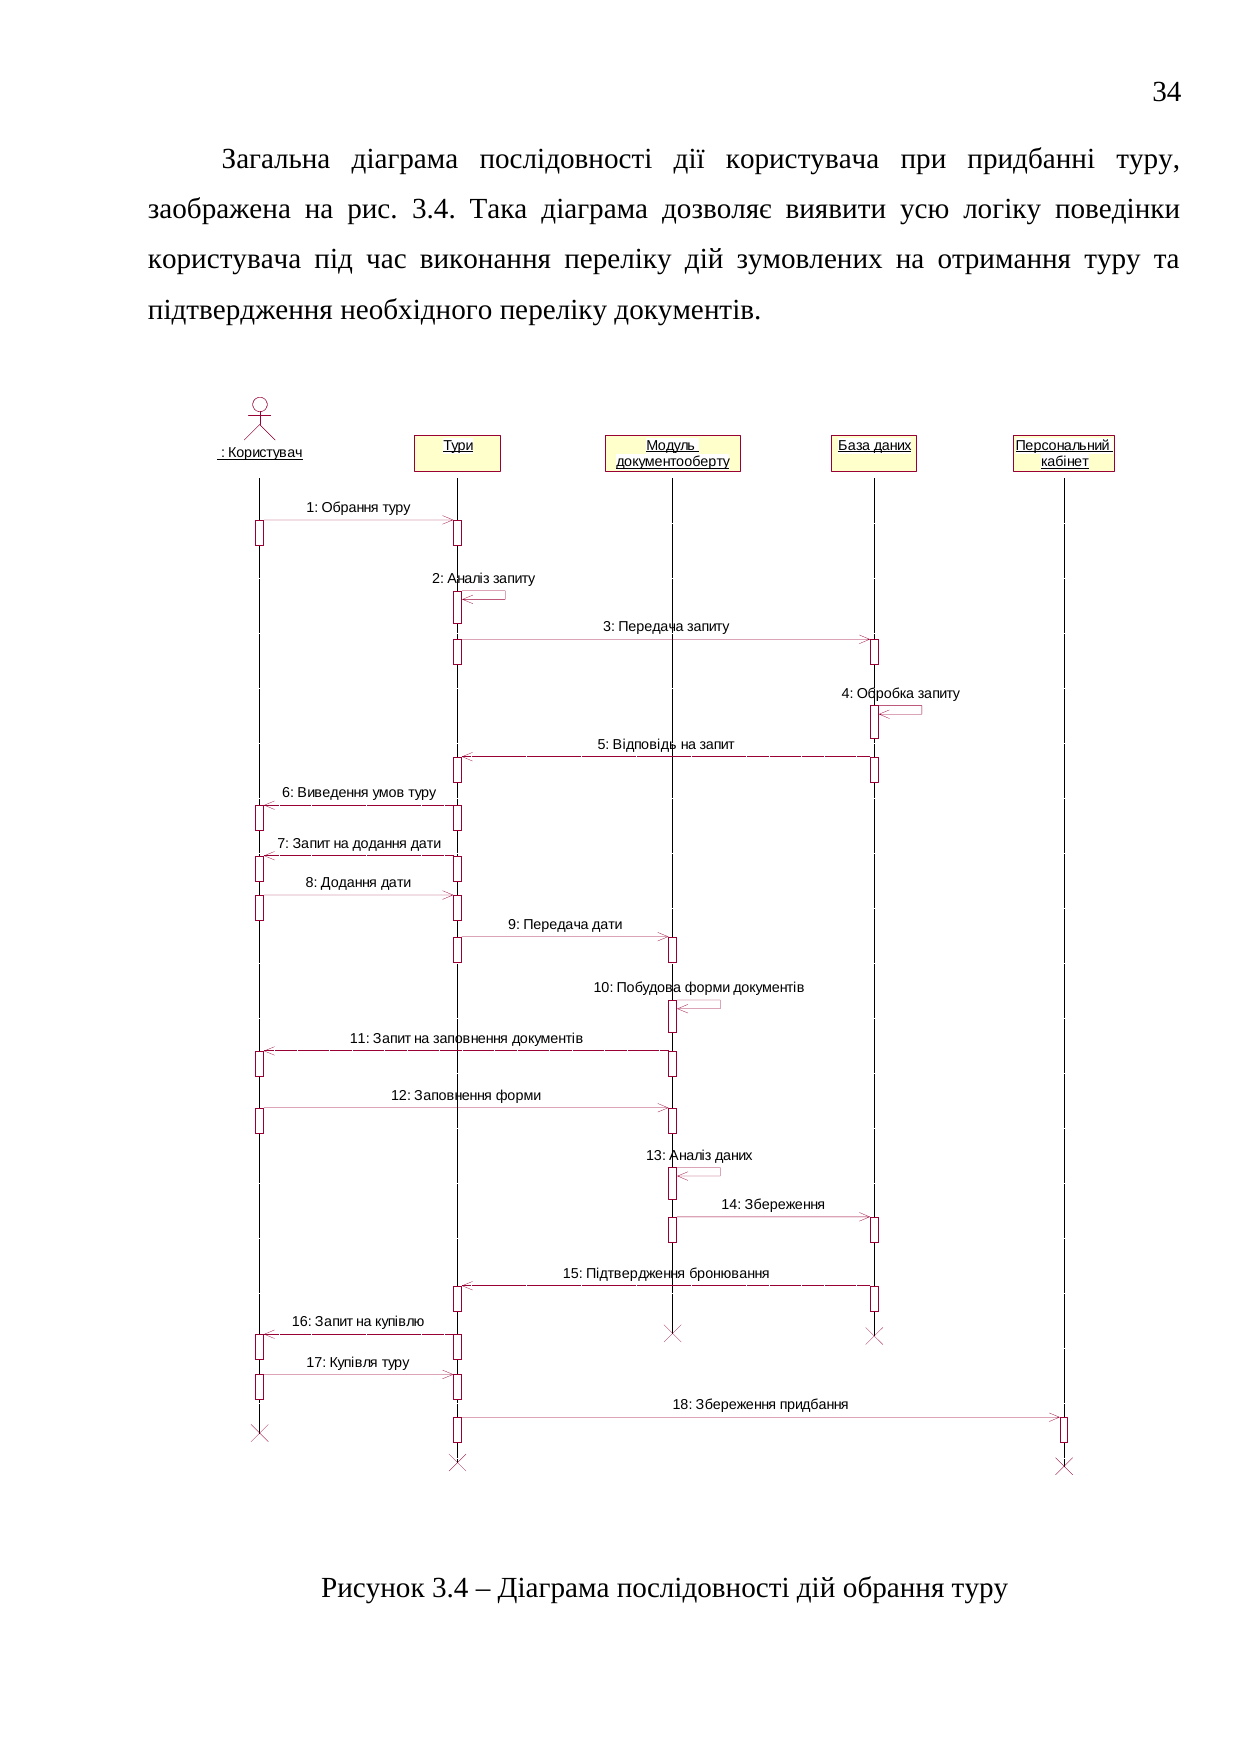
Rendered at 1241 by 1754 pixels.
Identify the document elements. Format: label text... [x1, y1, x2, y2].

text Загальна діаграма послідовності дії користувача при придбанні туру, заображена на рис. 3.4. Така діаграма дозволяє виявити усю логіку поведінки користувача під час виконання переліку дій зумовлених на отримання туру та підтвердження необхідного переліку документів. [148, 141, 1181, 325]
text Рисунок 3.4 – Діаграма послідовності дій обрання туру [148, 1570, 1181, 1604]
